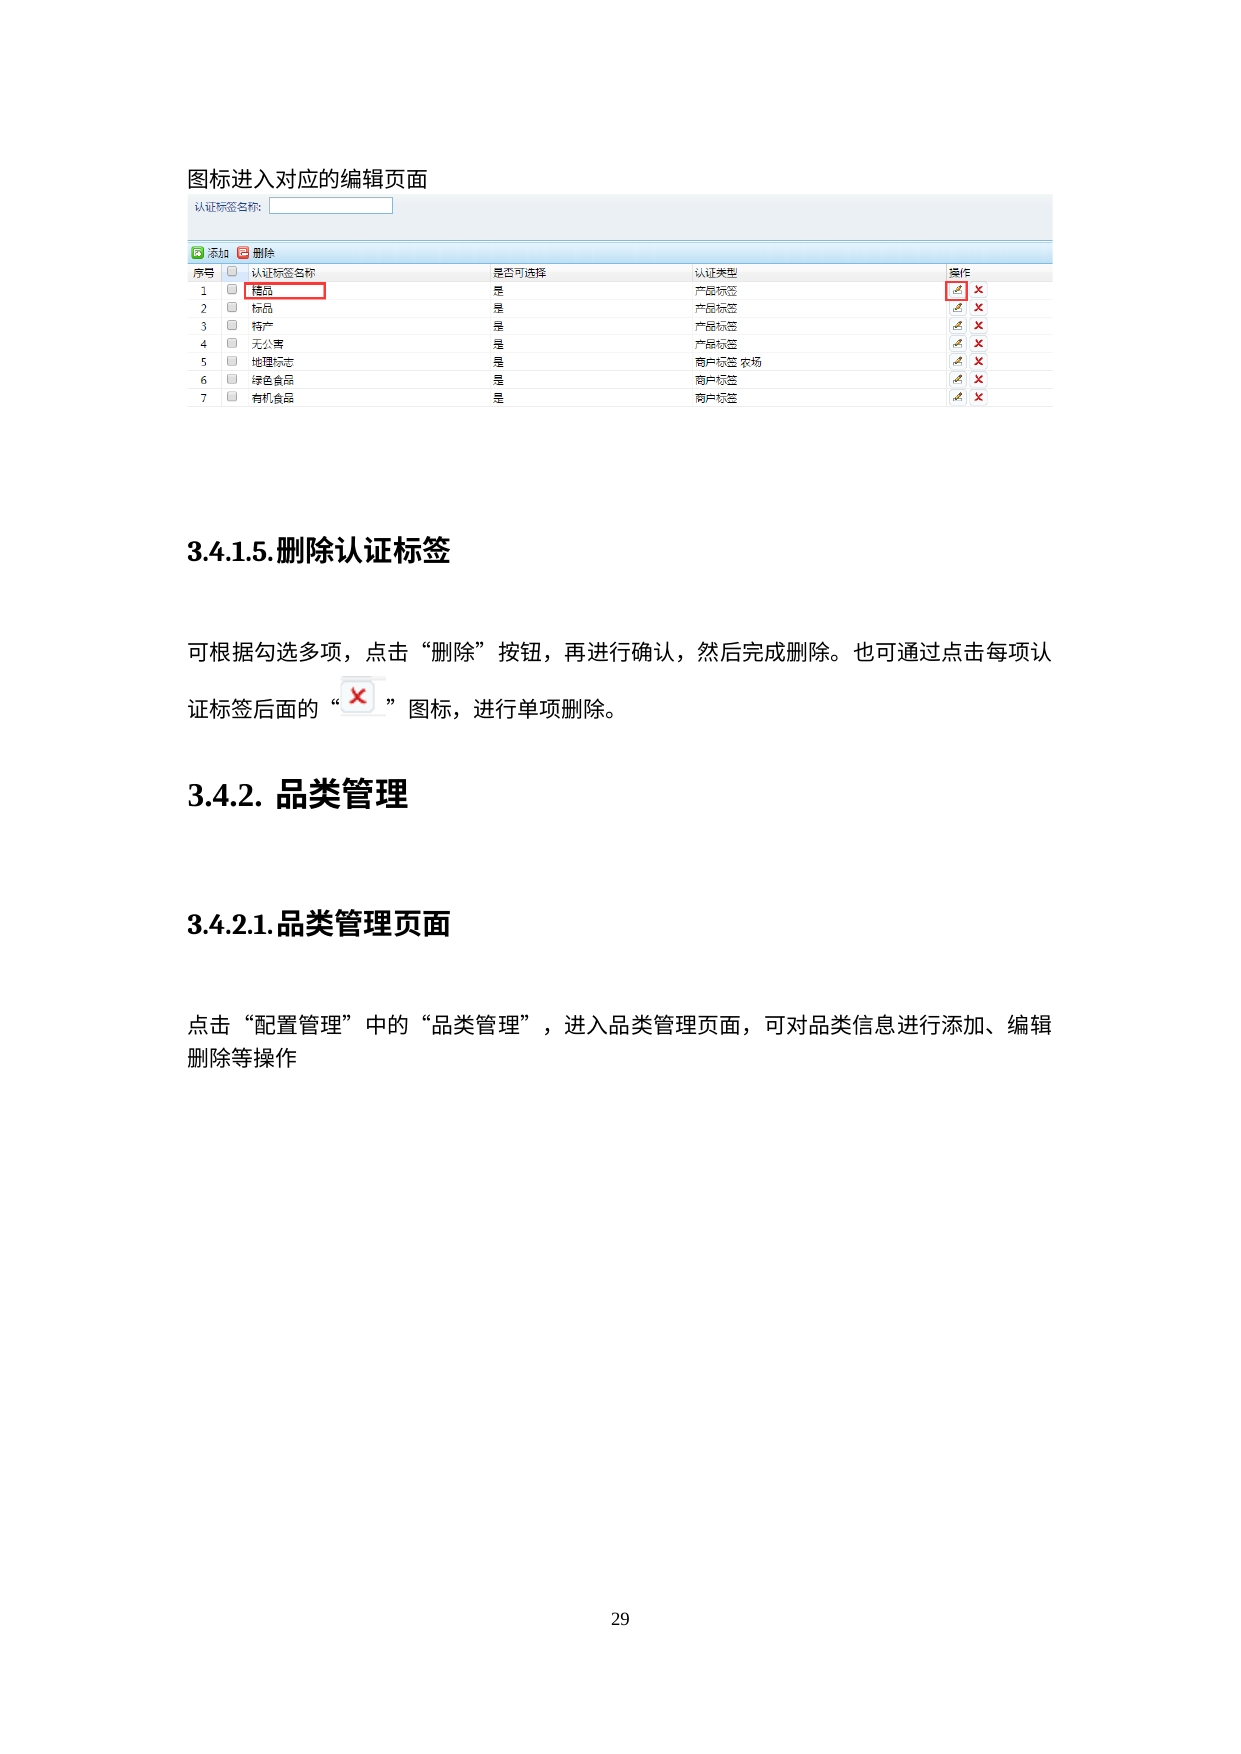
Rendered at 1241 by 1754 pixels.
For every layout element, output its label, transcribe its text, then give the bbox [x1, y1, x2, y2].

text 可根据勾选多项，点击“删除”按钮，再进行确认，然后完成删除。也可通过点击每项认证标签后面的“”图标，进行单项删除。 [187, 635, 1053, 732]
picture [340, 676, 386, 718]
subtitle 删除认证标签 [187, 516, 1053, 581]
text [187, 162, 1053, 194]
picture [187, 194, 1053, 471]
text 点击“配置管理”中的“品类管理”，进入品类管理页面，可对品类信息进行添加、编辑、删除等操作 [187, 1008, 1053, 1073]
subtitle 品类管理 [187, 759, 1053, 824]
subtitle 品类管理页面 [187, 889, 1053, 954]
